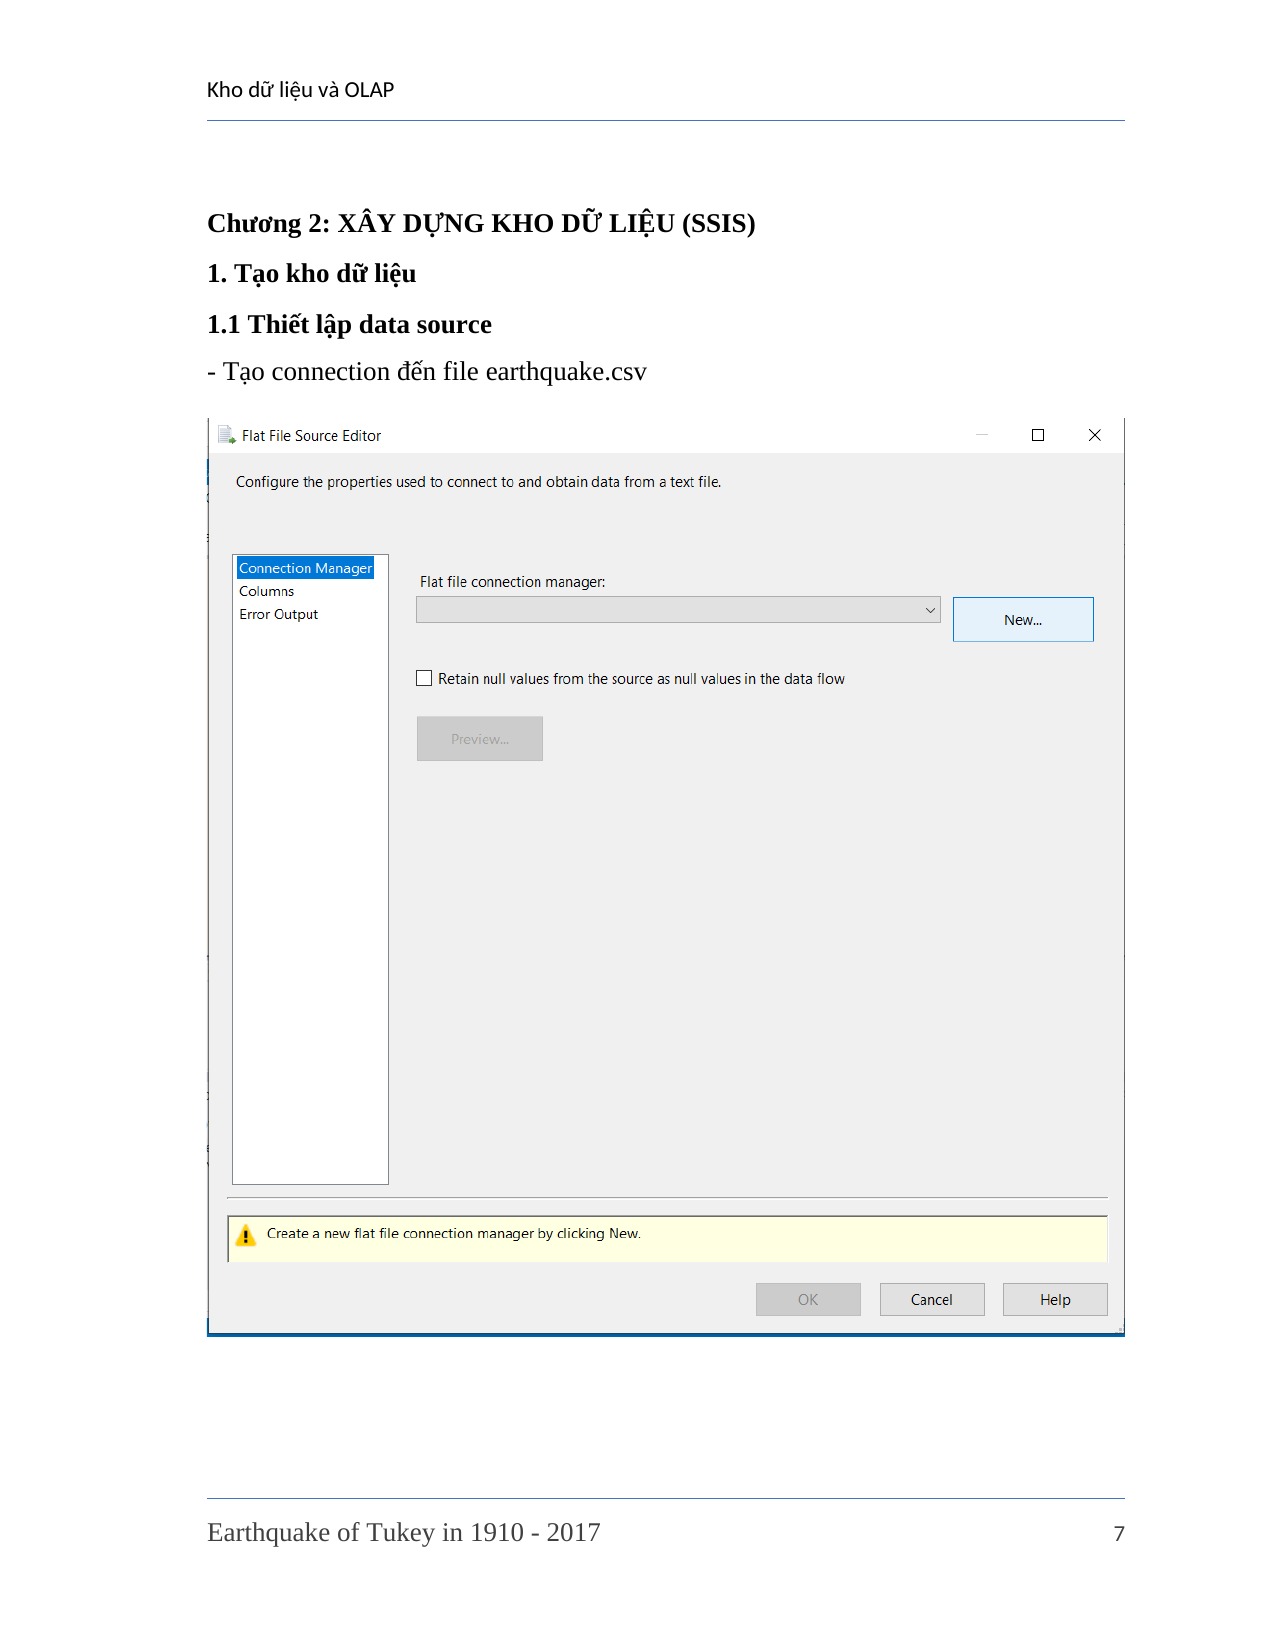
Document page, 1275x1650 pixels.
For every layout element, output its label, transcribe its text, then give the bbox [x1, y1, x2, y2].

text - Tạo connection đến file earthquake.csv [207, 355, 1125, 386]
subtitle 1.1 Thiết lập data source [207, 308, 1125, 339]
subtitle 1. Tạo kho dữ liệu [207, 258, 1125, 289]
subtitle Chương 2: XÂY DỰNG KHO DỮ LIỆU (SSIS) [207, 207, 1125, 238]
picture [206, 418, 1125, 1337]
